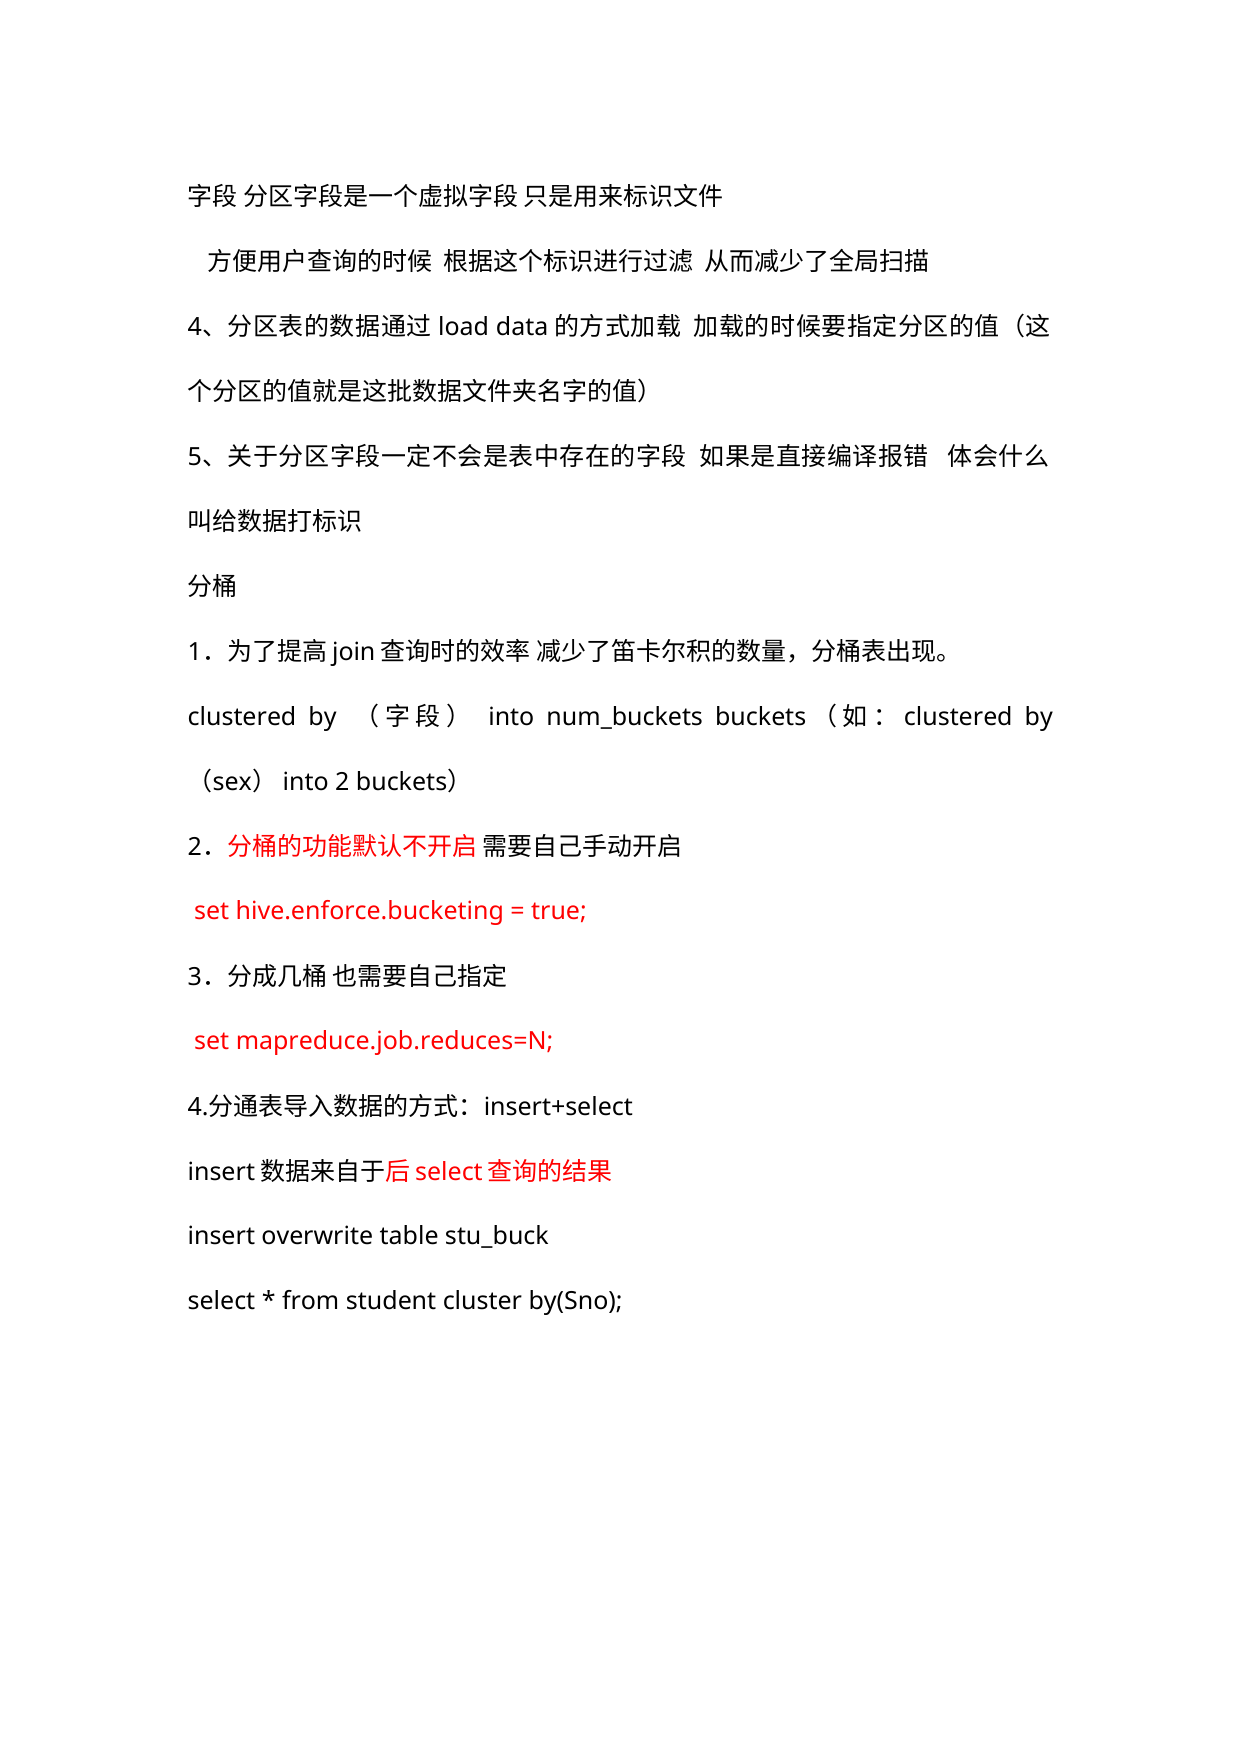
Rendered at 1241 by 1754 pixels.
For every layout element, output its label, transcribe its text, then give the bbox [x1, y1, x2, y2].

text 1．为了提高join查询时的效率 减少了笛卡尔积的数量，分桶表出现。 [187, 617, 1053, 682]
text 3．分成几桶 也需要自己指定 [187, 942, 1053, 1007]
text set hive.enforce.bucketing = true; [187, 877, 1053, 942]
text clustered by （字段） into num_buckets buckets（如：clustered by （sex） into 2 buckets） [187, 682, 1053, 812]
text 4.分通表导入数据的方式：insert+select [187, 1072, 1053, 1137]
text 方便用户查询的时候 根据这个标识进行过滤 从而减少了全局扫描 [187, 227, 1053, 292]
text select * from student cluster by(Sno); [187, 1267, 1053, 1332]
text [187, 162, 1053, 227]
text insert overwrite table stu_buck [187, 1202, 1053, 1267]
text 2．分桶的功能默认不开启 需要自己手动开启 [187, 812, 1053, 877]
text 分桶 [187, 552, 1053, 617]
text 4、分区表的数据通过load data的方式加载 加载的时候要指定分区的值（这个分区的值就是这批数据文件夹名字的值） [187, 292, 1053, 422]
text 5、关于分区字段一定不会是表中存在的字段 如果是直接编译报错 体会什么叫给数据打标识 [187, 422, 1053, 552]
text insert数据来自于后select查询的结果 [187, 1137, 1053, 1202]
text set mapreduce.job.reduces=N; [187, 1007, 1053, 1072]
